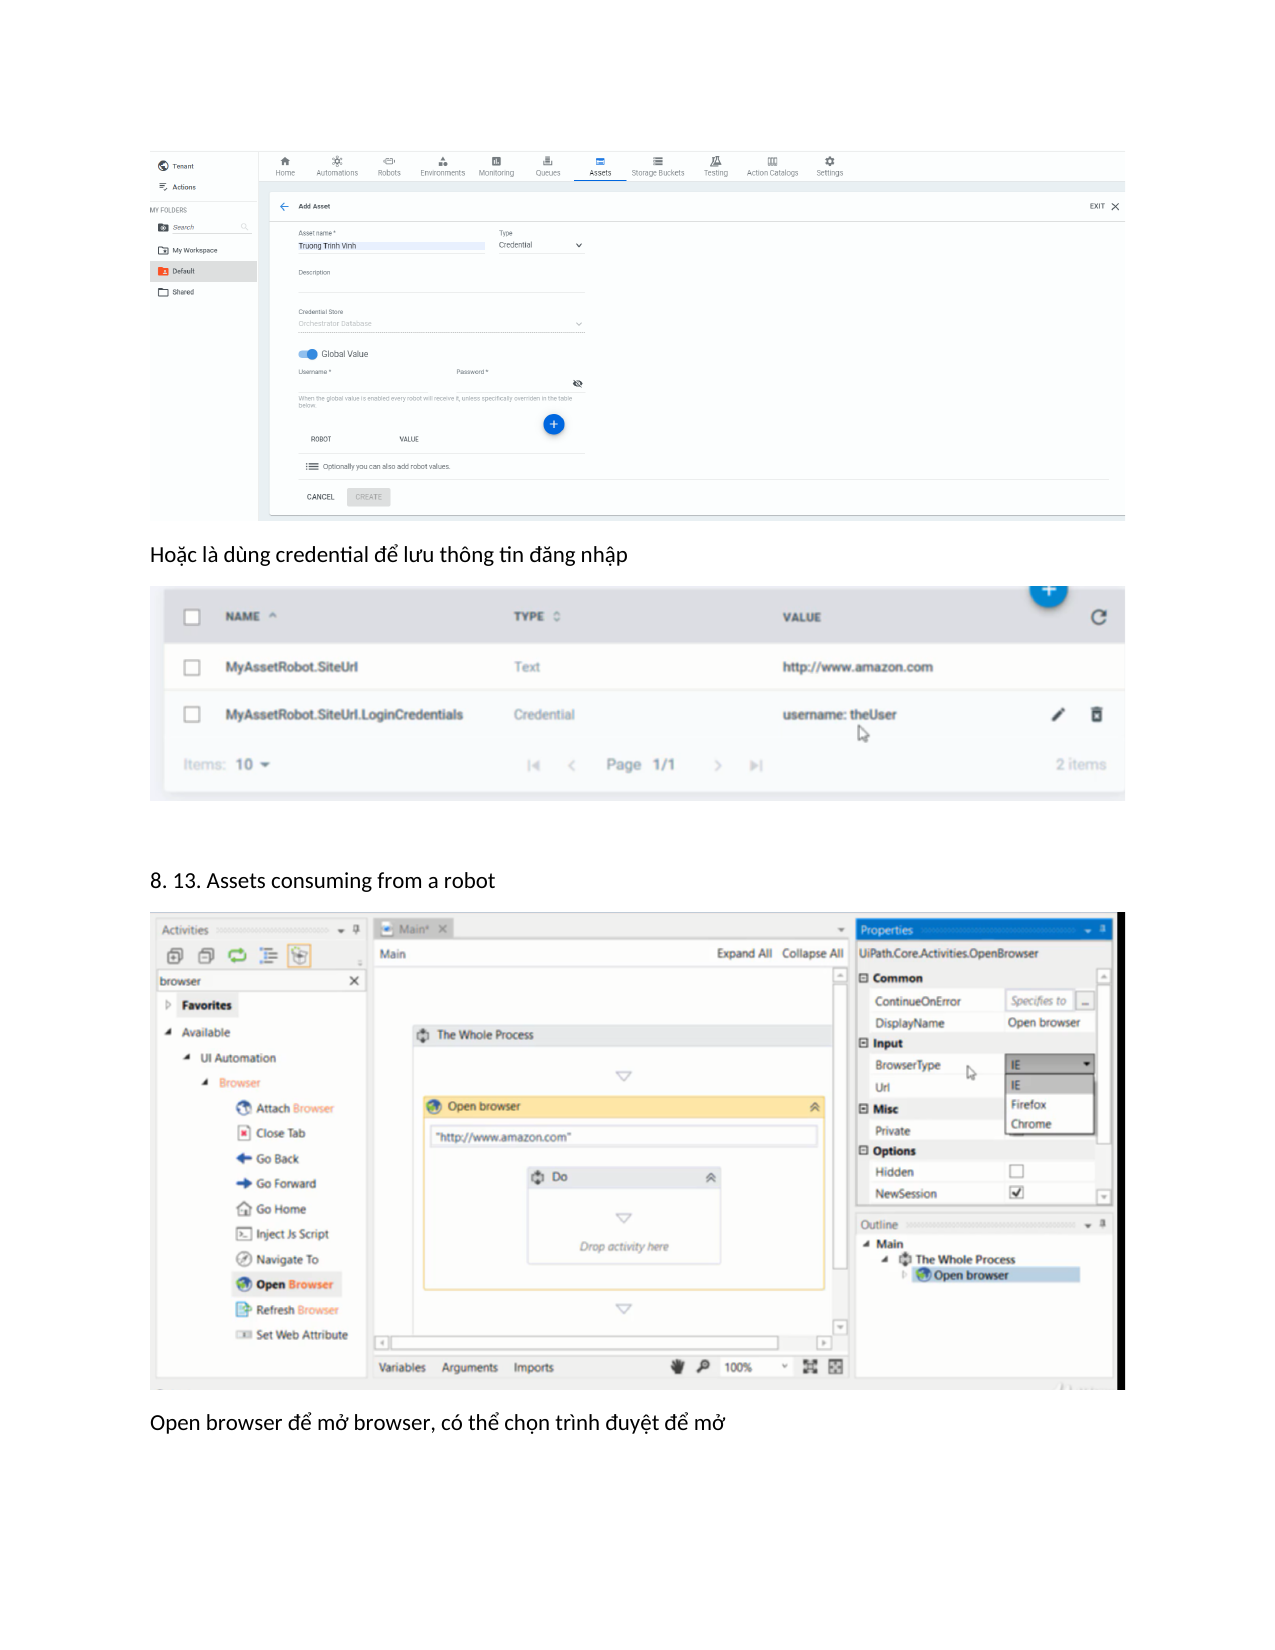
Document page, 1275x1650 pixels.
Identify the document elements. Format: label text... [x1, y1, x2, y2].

picture [150, 912, 1125, 1390]
picture [150, 150, 1125, 521]
text Open browser để mở browser, có thể chọn trình đuyệt để mở [150, 1408, 1125, 1437]
text 8. 13. Assets consuming from a robot [150, 866, 1125, 894]
text Hoặc là dùng credential để lưu thông tin đăng nhập [150, 540, 1125, 568]
picture [150, 586, 1125, 801]
